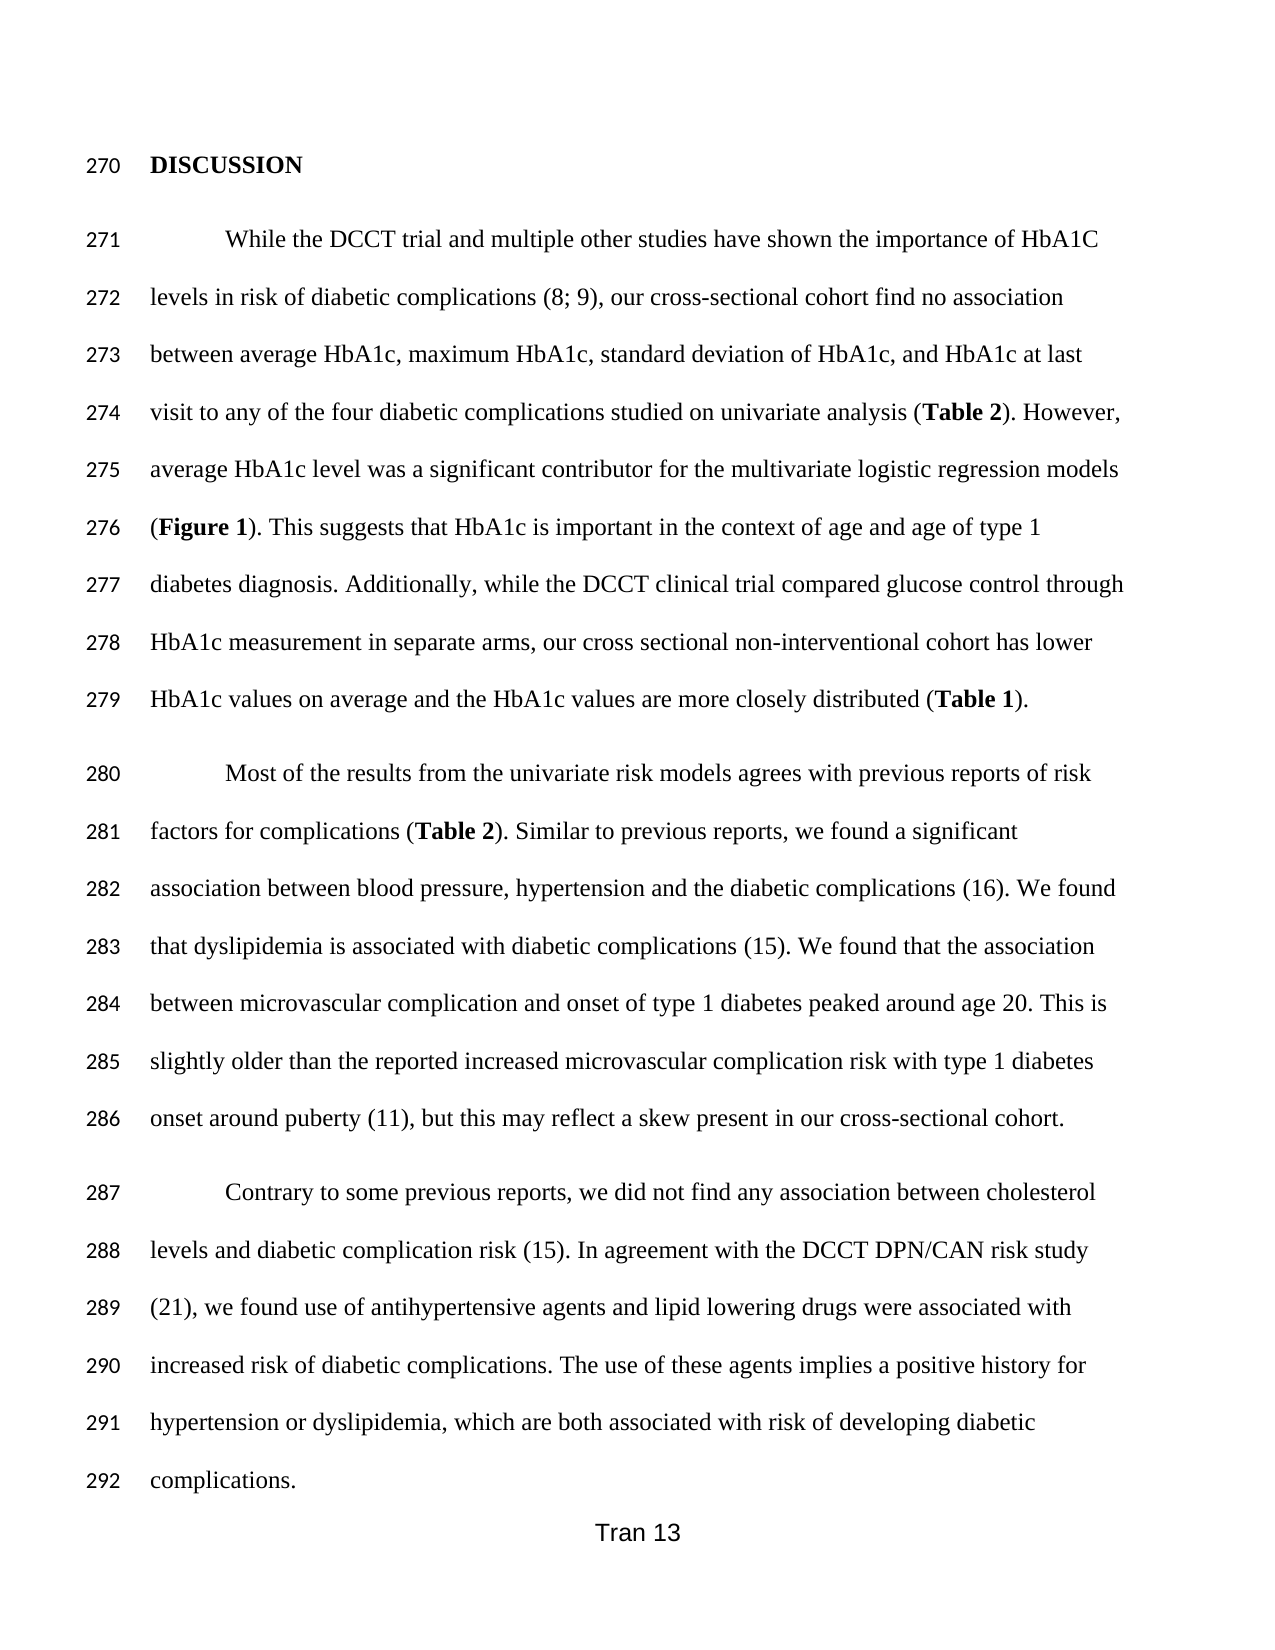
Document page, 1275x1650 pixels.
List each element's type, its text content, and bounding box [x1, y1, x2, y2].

text DISCUSSION [150, 150, 1125, 179]
text Contrary to some previous reports, we did not find any association between cholesterol levels and diabetic complication risk (15). In agreement with the DCCT DPN/CAN risk study (21), we found use of antihypertensive agents and lipid lowering drugs were associated with increased risk of diabetic complications. The use of these agents implies a positive history for hypertension or dyslipidemia, which are both associated with risk of developing diabetic complications. [150, 1177, 1125, 1494]
text Most of the results from the univariate risk models agrees with previous reports of risk factors for complications (Table 2). Similar to previous reports, we found a significant association between blood pressure, hypertension and the diabetic complications (16). We found that dyslipidemia is associated with diabetic complications (15). We found that the association between microvascular complication and onset of type 1 diabetes peaked around age 20. This is slightly older than the reported increased microvascular complication risk with type 1 diabetes onset around puberty (11), but this may reflect a skew present in our cross-sectional cohort. [150, 758, 1125, 1132]
text While the DCCT trial and multiple other studies have shown the importance of HbA1C levels in risk of diabetic complications (8; 9), our cross-sectional cohort find no association between average HbA1c, maximum HbA1c, standard deviation of HbA1c, and HbA1c at last visit to any of the four diabetic complications studied on univariate analysis (Table 2). However, average HbA1c level was a significant contributor for the multivariate logistic regression models (Figure 1). This suggests that HbA1c is important in the context of age and age of type 1 diabetes diagnosis. Additionally, while the DCCT clinical trial compared glucose control through HbA1c measurement in separate arms, our cross sectional non-interventional cohort has lower HbA1c values on average and the HbA1c values are more closely distributed (Table 1). [150, 224, 1125, 713]
